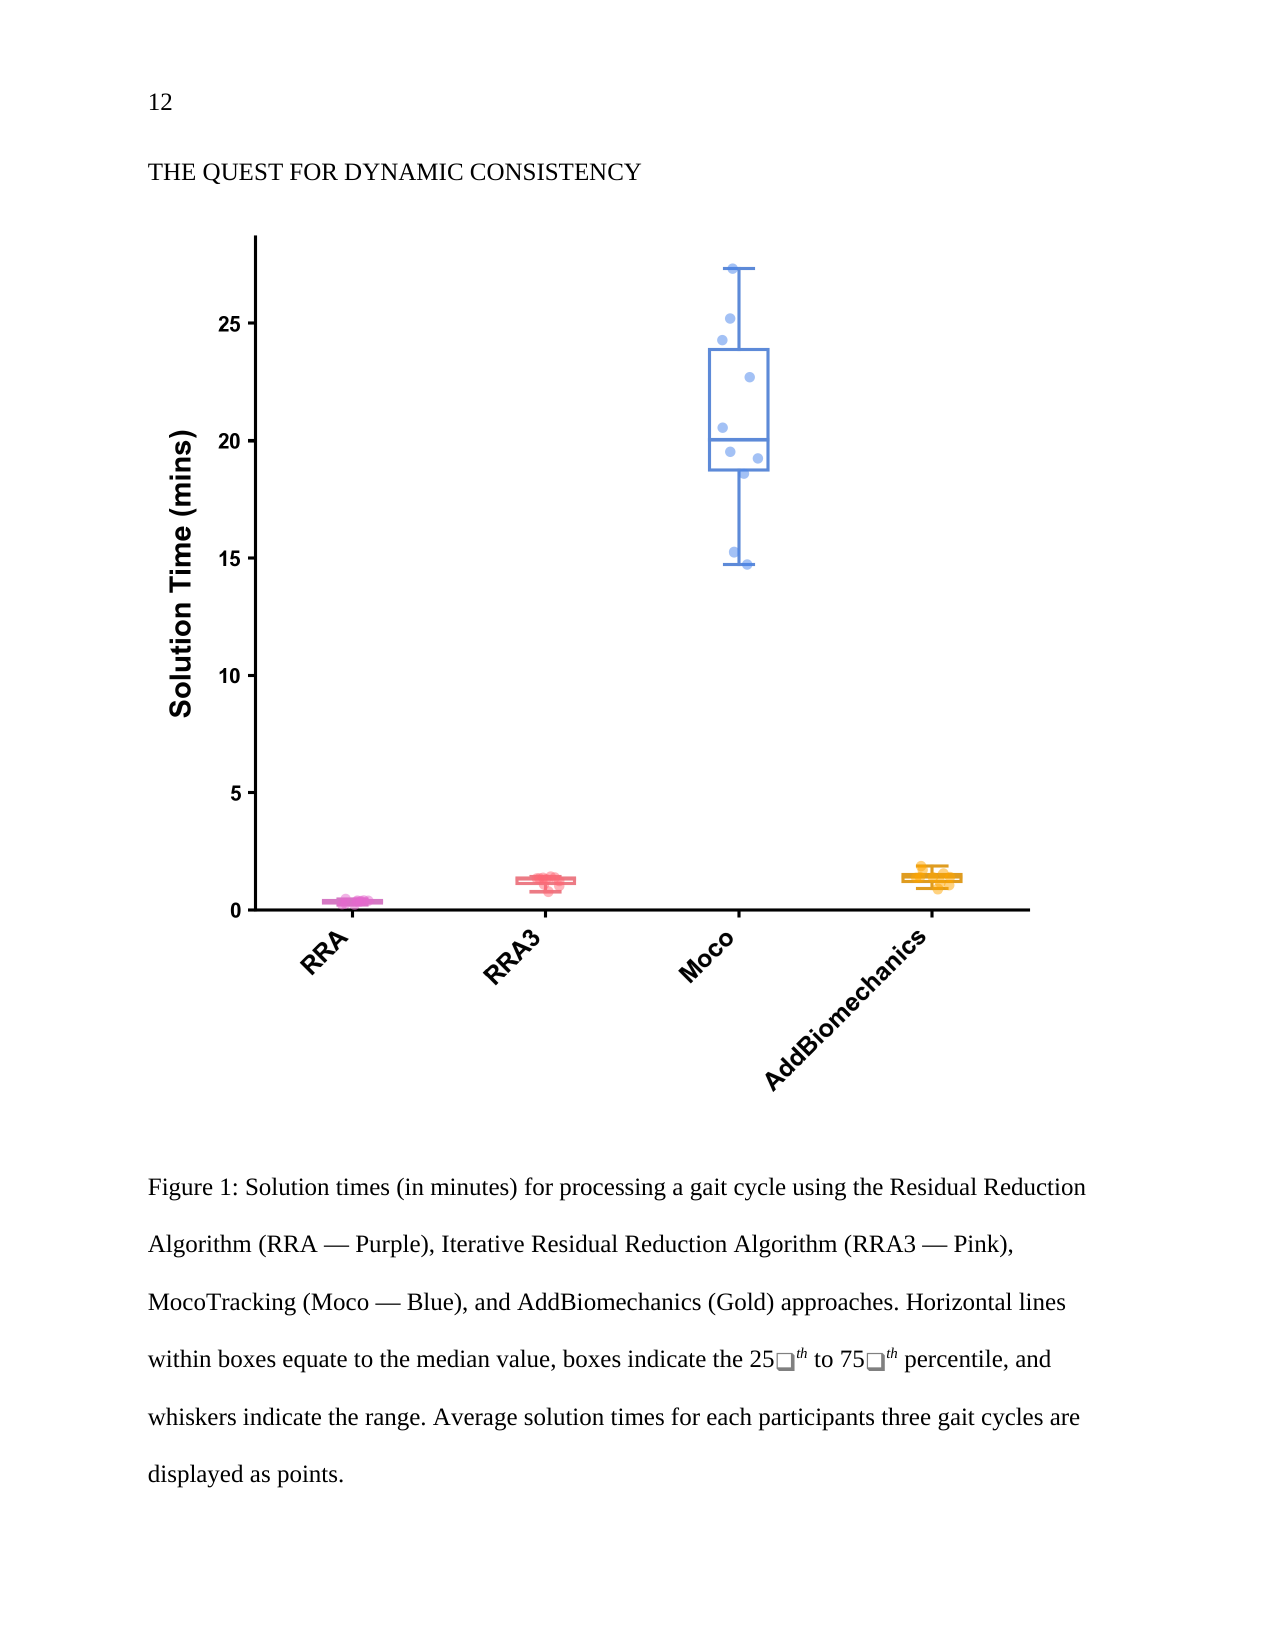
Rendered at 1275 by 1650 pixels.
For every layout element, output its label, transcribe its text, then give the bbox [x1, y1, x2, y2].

picture [147, 215, 1051, 1118]
text Figure 1: Solution times (in minutes) for processing a gait cycle using the Residual Reduction Algorithm (RRA — Purple), Iterative Residual Reduction Algorithm (RRA3 — Pink), MocoTracking (Moco — Blue), and AddBiomechanics (Gold) approaches. Horizontal lines within boxes equate to the median value, boxes indicate the 25 to 75 percentile, and whiskers indicate the range. Average solution times for each participants three gait cycles are displayed as points. [148, 1172, 1127, 1488]
